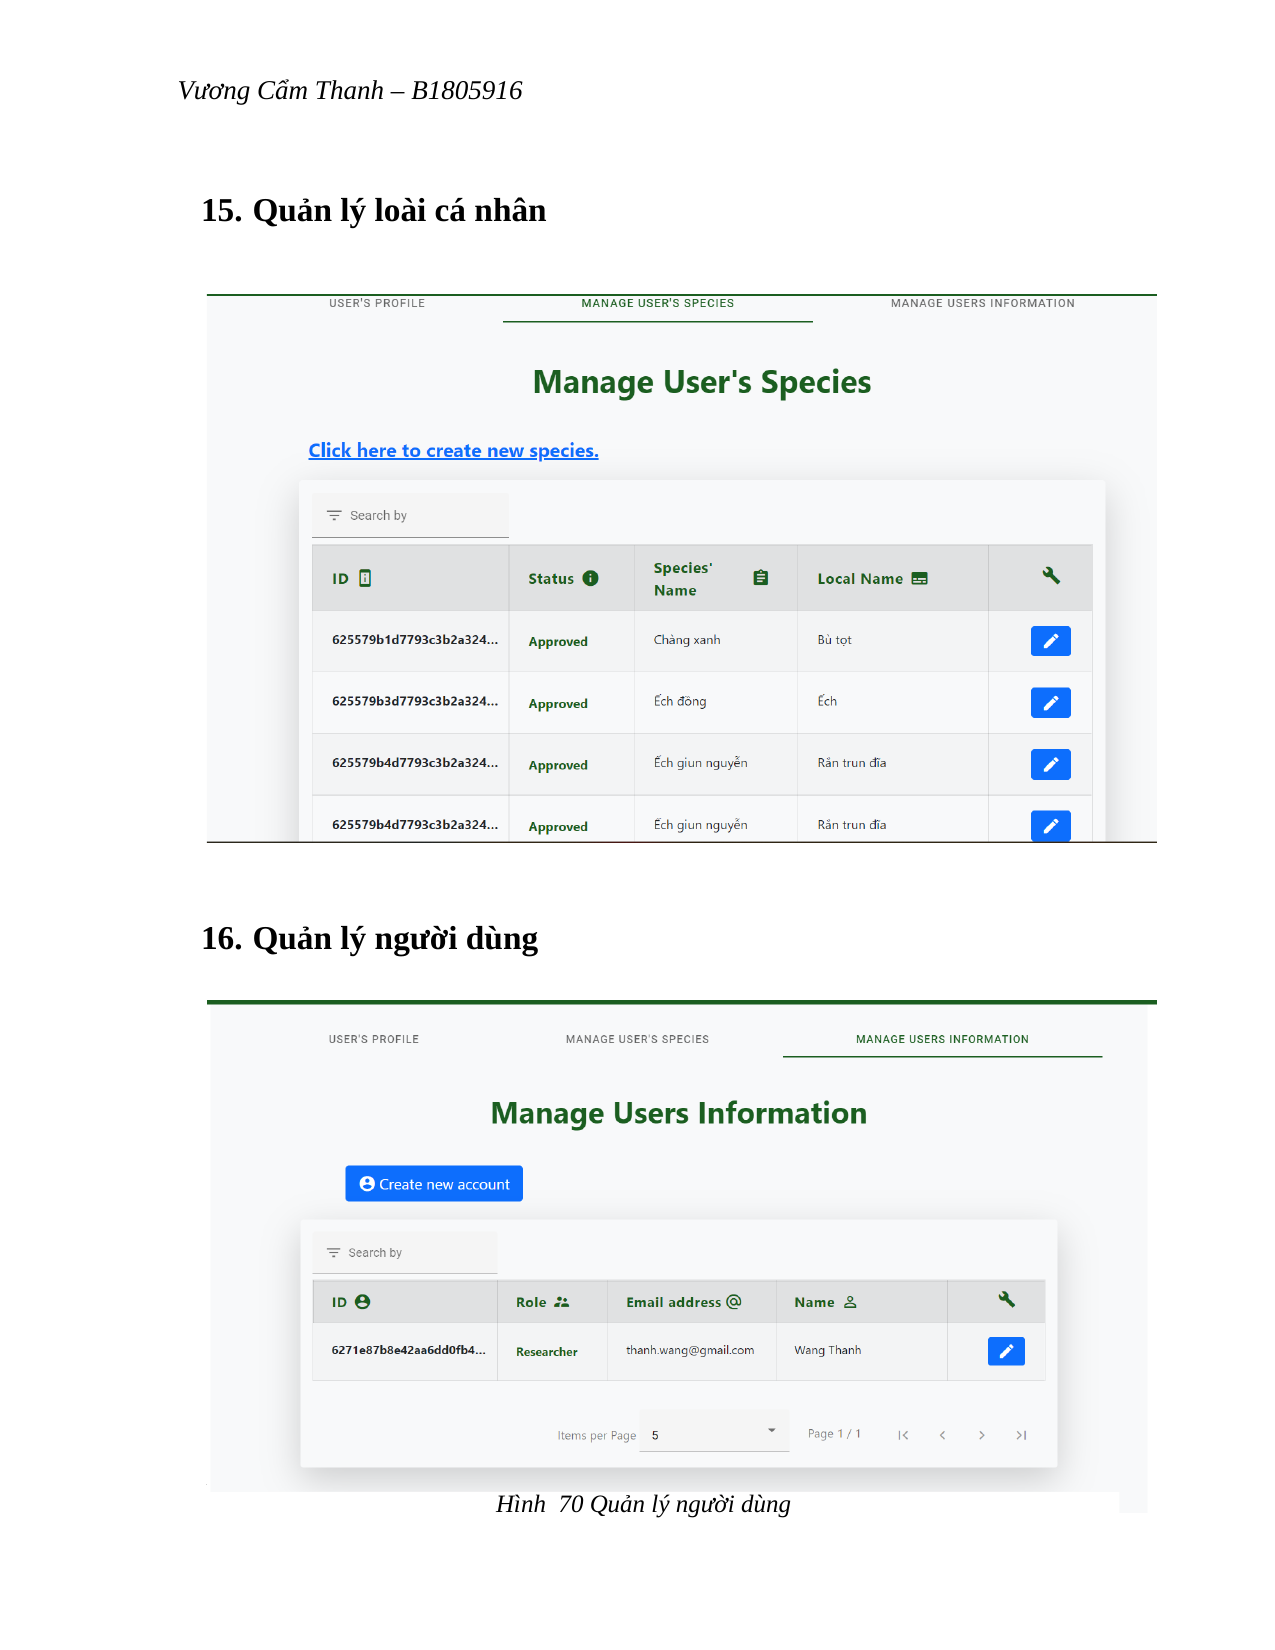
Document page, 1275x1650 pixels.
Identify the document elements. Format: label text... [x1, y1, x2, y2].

subtitle Quản lý người dùng [201, 918, 1157, 956]
subtitle Quản lý loài cá nhân [201, 190, 1157, 228]
picture [206, 1000, 1157, 1513]
picture [206, 294, 1157, 843]
